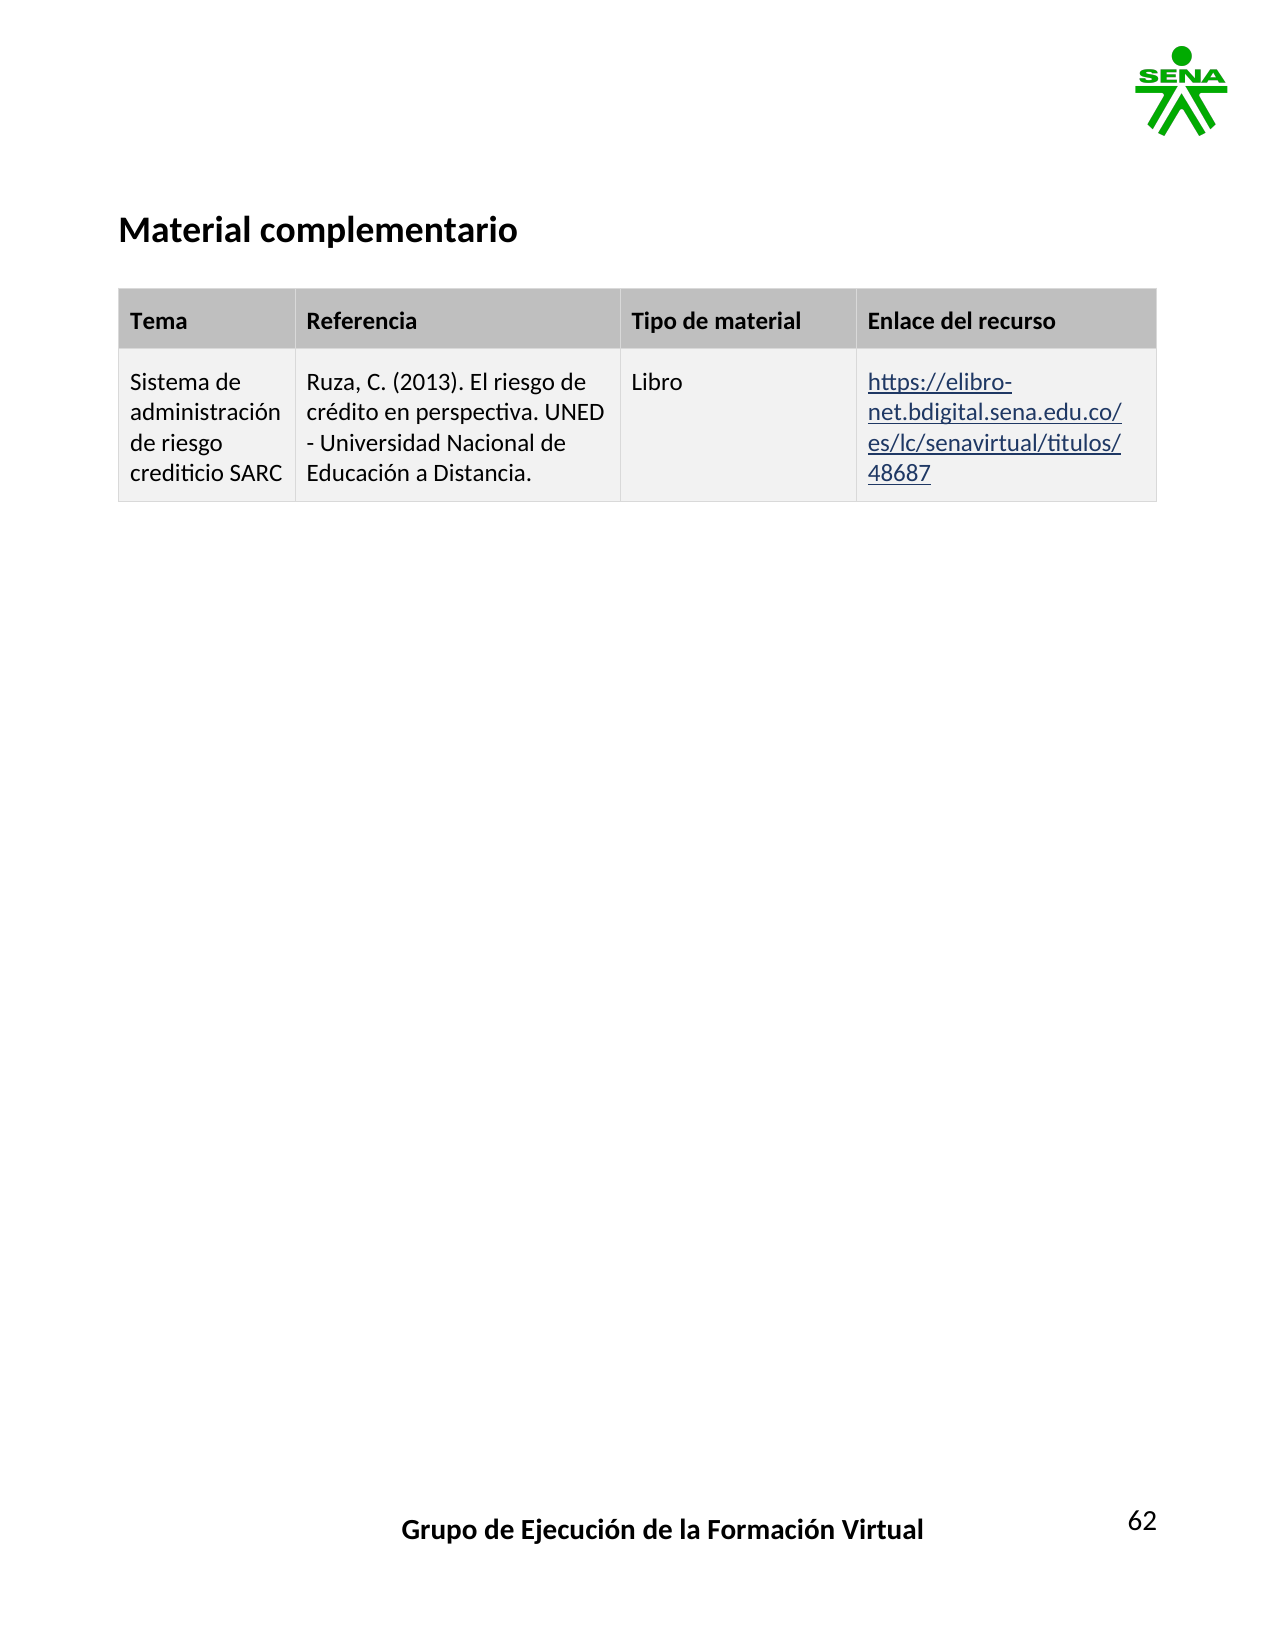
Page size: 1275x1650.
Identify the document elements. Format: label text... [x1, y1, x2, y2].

table_header Enlace del recurso [857, 289, 1156, 348]
table_header Tipo de material [621, 289, 856, 348]
table_cell https://elibro-net.bdigital.sena.edu.co/es/lc/senavirtual/titulos/48687 [857, 349, 1156, 501]
table_header Tema [119, 289, 295, 348]
table_cell Libro [621, 349, 856, 501]
picture [1135, 46, 1228, 136]
text Material complementario [118, 206, 1157, 252]
table_cell Sistema de administración de riesgo crediticio SARC [119, 349, 295, 501]
table_cell Ruza, C. (2013). El riesgo de crédito en perspectiva. UNED - Universidad Nacional de Educación a Distancia. [296, 349, 620, 501]
table_header Referencia [296, 289, 620, 348]
